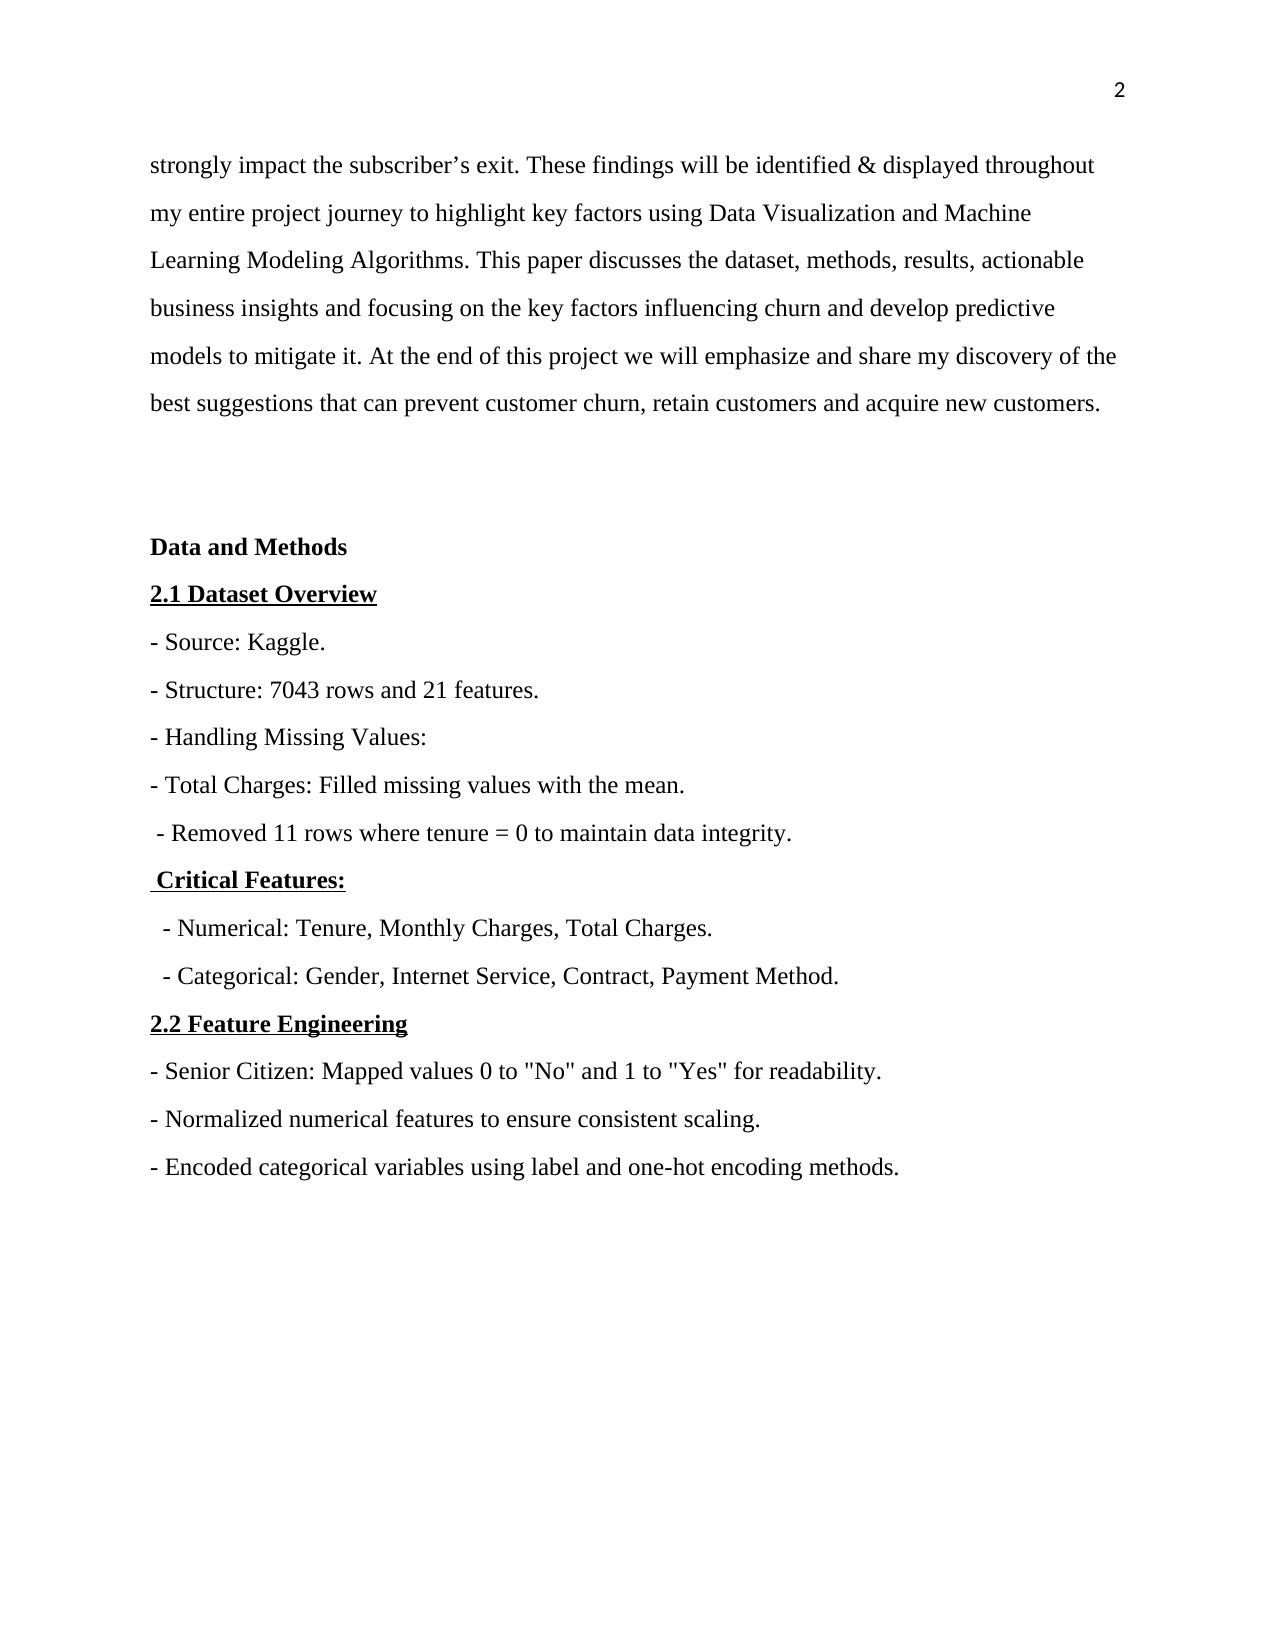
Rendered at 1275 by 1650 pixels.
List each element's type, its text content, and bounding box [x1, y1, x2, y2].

text - Senior Citizen: Mapped values 0 to "No" and 1 to "Yes" for readability. [150, 1056, 1125, 1085]
text best suggestions that can prevent customer churn, retain customers and acquire new customers. [150, 388, 1125, 417]
text 2.2 Feature Engineering [150, 1009, 1125, 1037]
text Critical Features: [150, 866, 1125, 894]
text - Total Charges: Filled missing values with the mean. [150, 770, 1125, 799]
text - Removed 11 rows where tenure = 0 to maintain data integrity. [150, 818, 1125, 847]
text - Categorical: Gender, Internet Service, Contract, Payment Method. [150, 961, 1125, 990]
text my entire project journey to highlight key factors using Data Visualization and Machine [150, 198, 1125, 226]
text models to mitigate it. At the end of this project we will emphasize and share my discovery of the [150, 341, 1125, 369]
text - Encoded categorical variables using label and one-hot encoding methods. [150, 1152, 1125, 1181]
text - Handling Missing Values: [150, 722, 1125, 751]
text - Source: Kaggle. [150, 627, 1125, 656]
text Data and Methods [150, 532, 1125, 560]
text strongly impact the subscriber’s exit. These findings will be identified & displayed throughout [150, 150, 1125, 179]
text 2.1 Dataset Overview [150, 579, 1125, 608]
text Learning Modeling Algorithms. This paper discusses the dataset, methods, results, actionable [150, 245, 1125, 274]
text - Numerical: Tenure, Monthly Charges, Total Charges. [150, 913, 1125, 942]
text - Normalized numerical features to ensure consistent scaling. [150, 1104, 1125, 1133]
text - Structure: 7043 rows and 21 features. [150, 675, 1125, 703]
text business insights and focusing on the key factors influencing churn and develop predictive [150, 293, 1125, 322]
